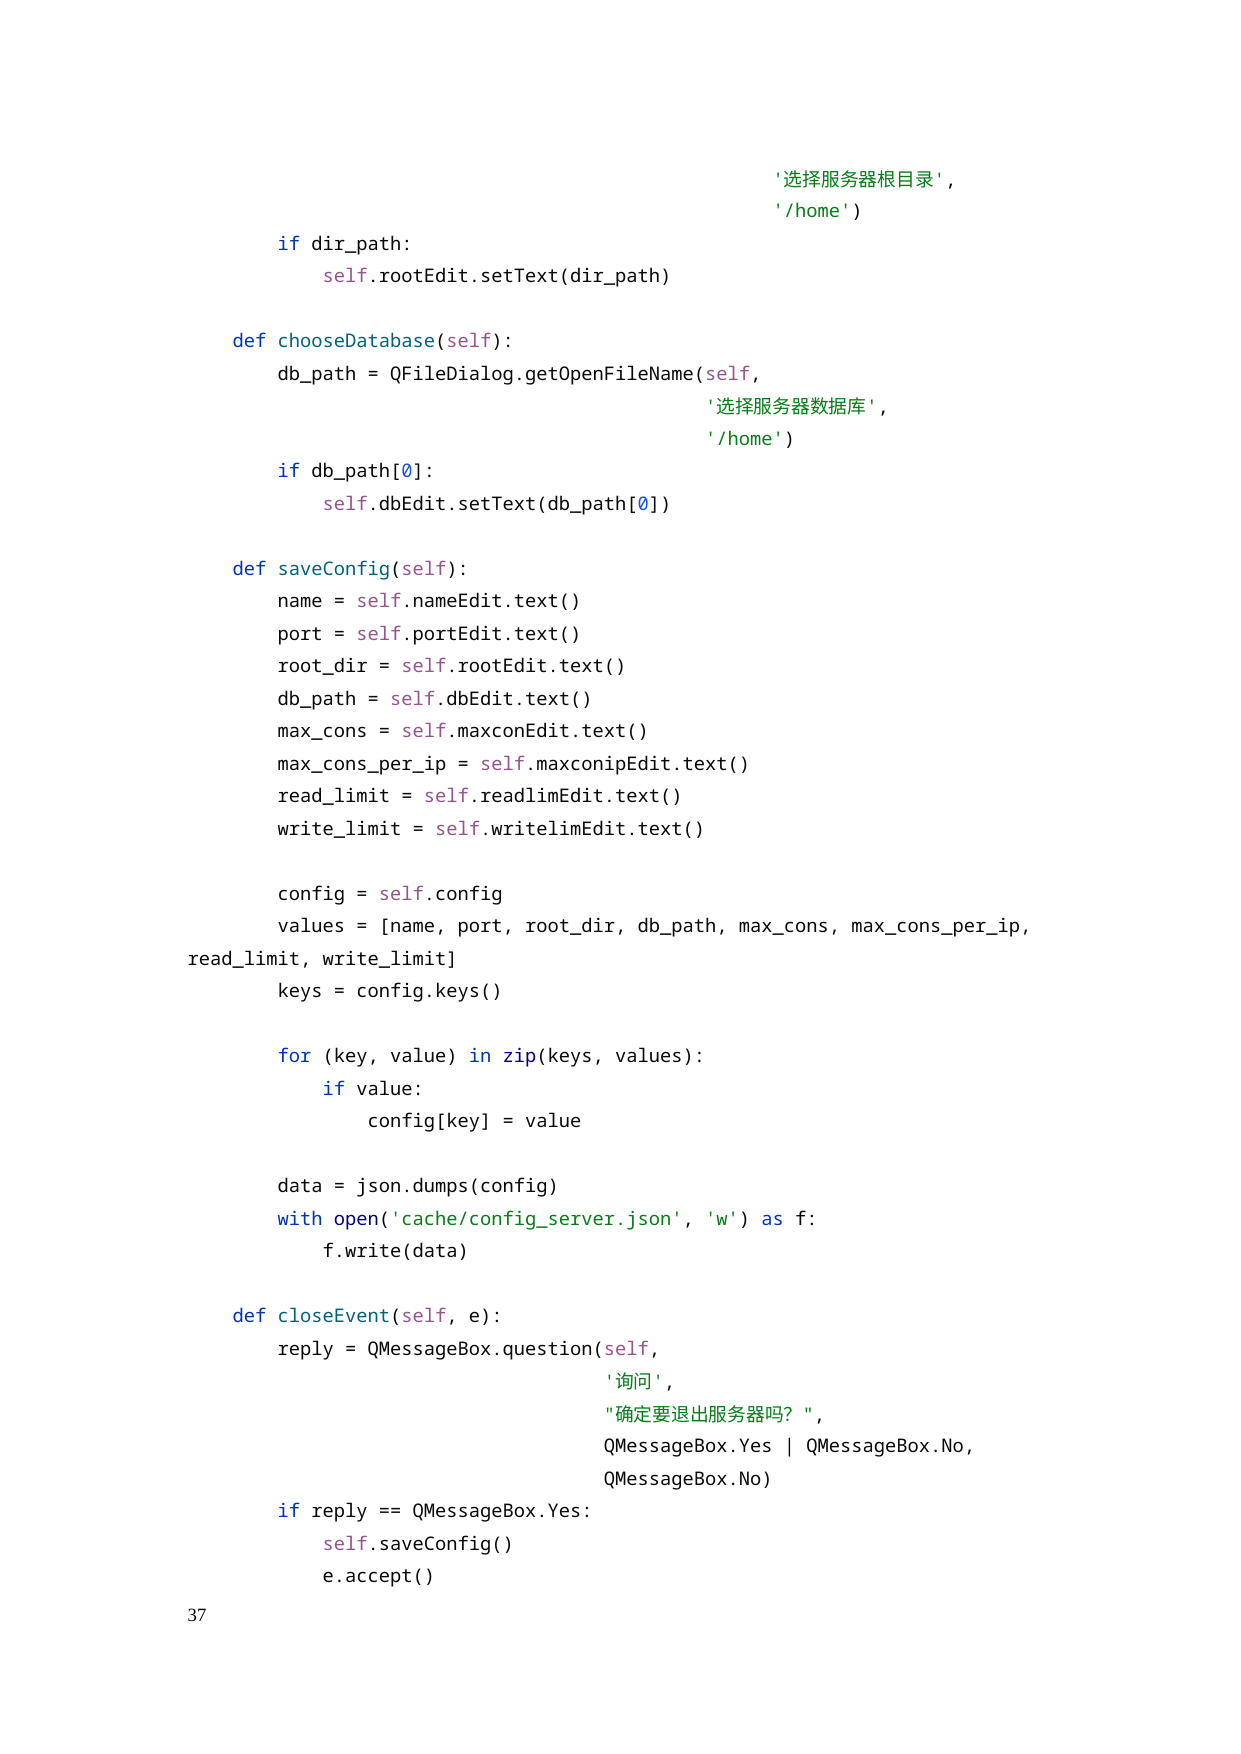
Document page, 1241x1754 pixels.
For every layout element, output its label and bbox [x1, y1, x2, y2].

text [187, 162, 1053, 1592]
